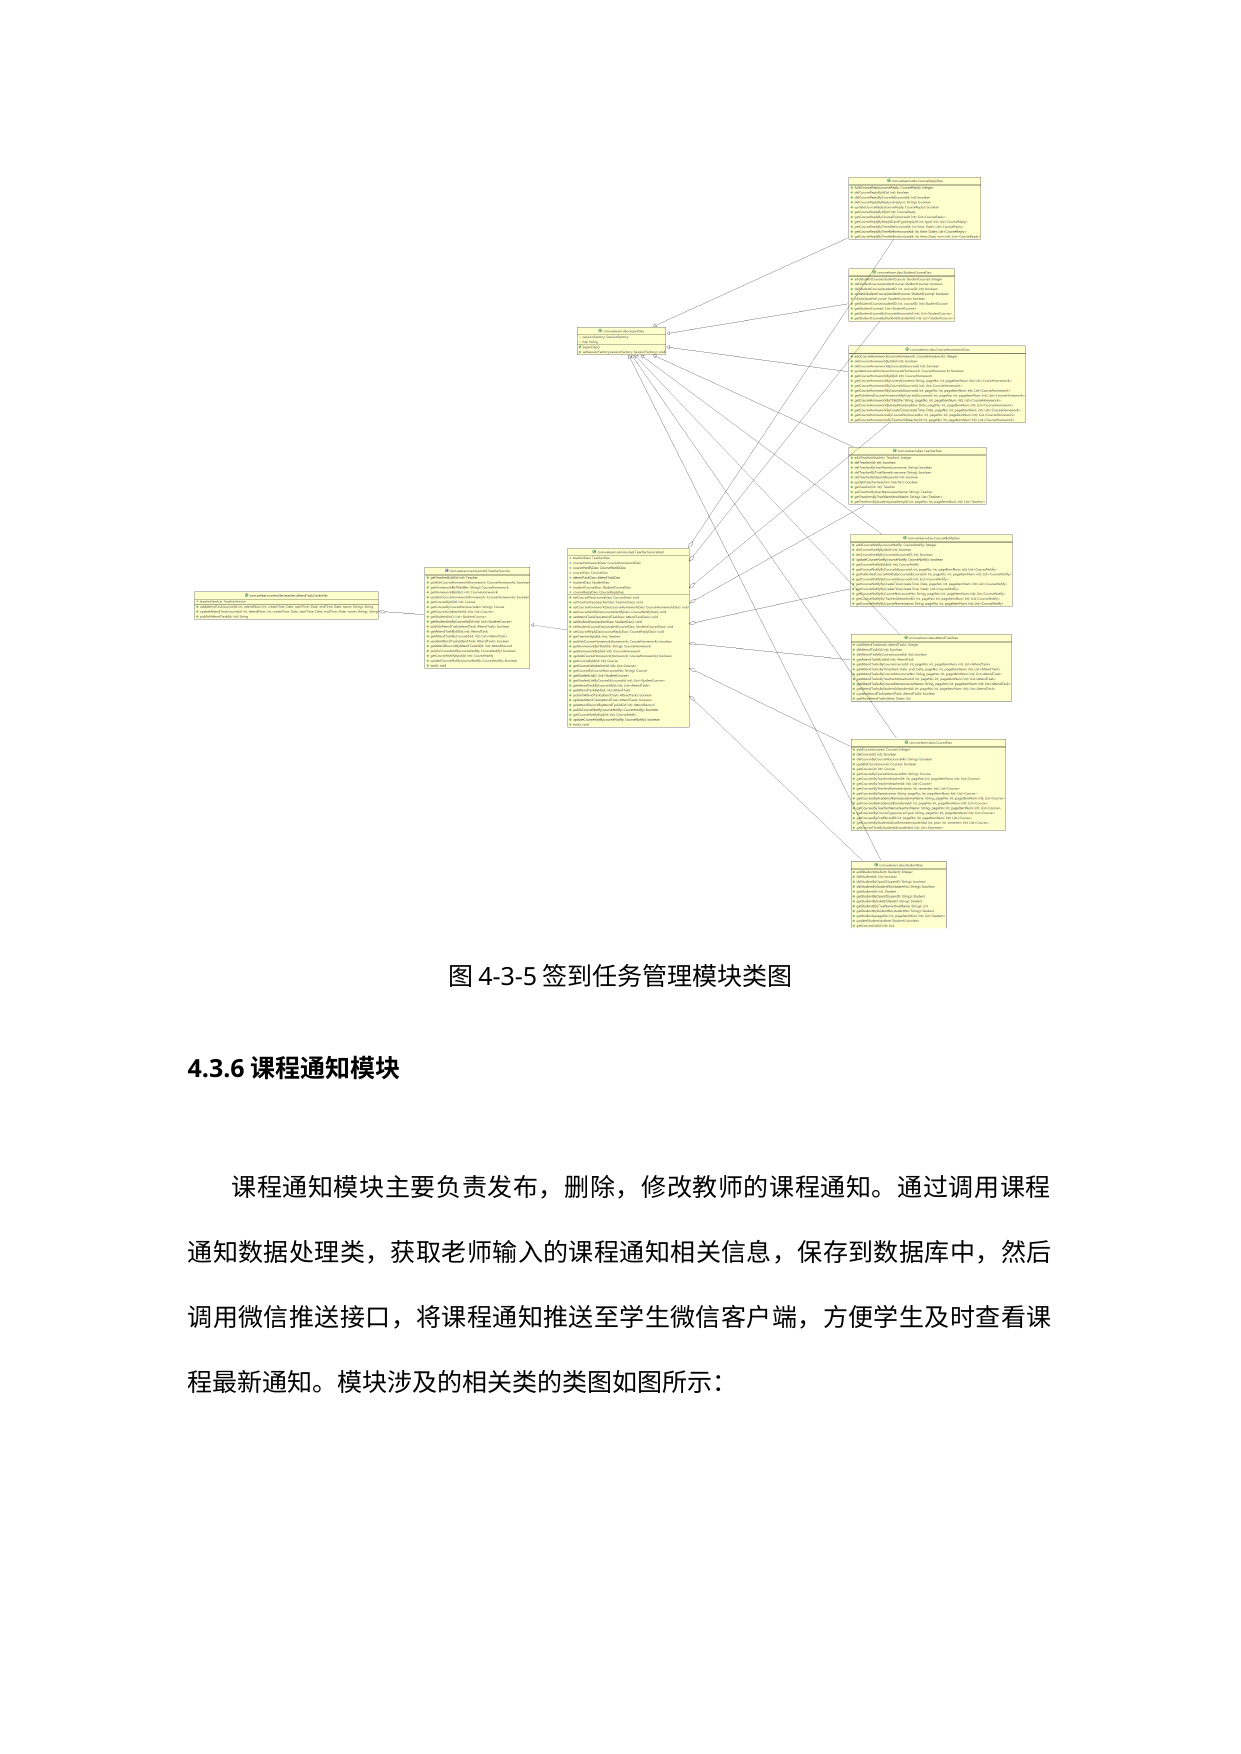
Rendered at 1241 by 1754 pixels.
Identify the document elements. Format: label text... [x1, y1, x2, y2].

text 图4-3-5签到任务管理模块类图 [187, 942, 1053, 1007]
picture [187, 161, 1053, 941]
subtitle 4.3.6课程通知模块 [187, 1034, 1053, 1099]
text 课程通知模块主要负责发布，删除，修改教师的课程通知。通过调用课程通知数据处理类，获取老师输入的课程通知相关信息，保存到数据库中，然后调用微信推送接口，将课程通知推送至学生微信客户端，方便学生及时查看课程最新通知。模块涉及的相关类的类图如图所示： [187, 1153, 1053, 1413]
